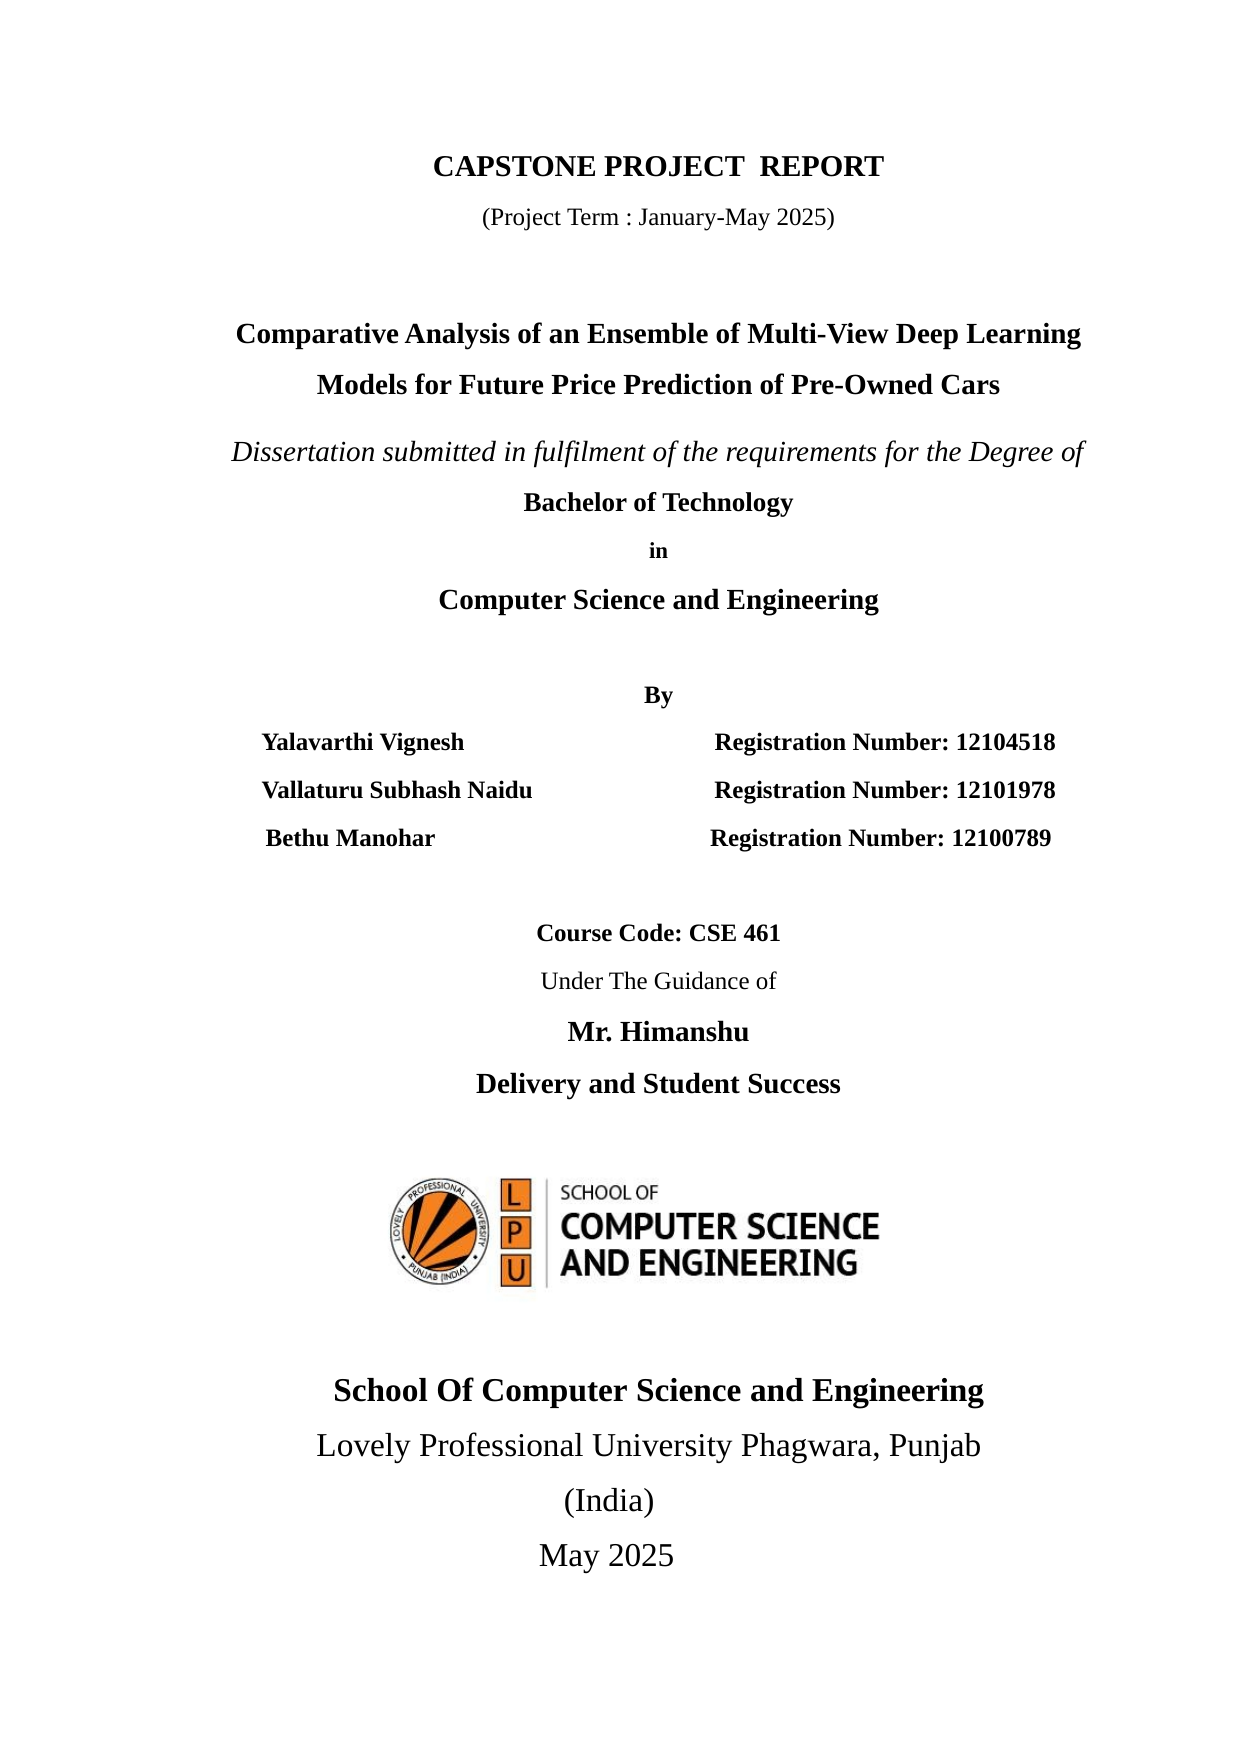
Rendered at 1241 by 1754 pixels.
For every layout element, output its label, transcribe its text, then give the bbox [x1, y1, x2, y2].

text Computer Science and Engineering [224, 582, 1092, 615]
text Course Code: CSE 461 [224, 918, 1092, 947]
text CAPSTONE PROJECT REPORT [224, 148, 1092, 182]
text Bachelor of Technology [224, 487, 1092, 518]
text Dissertation submitted in fulfilment of the requirements for the Degree of [224, 434, 1092, 467]
text Yalavarthi Vignesh Registration Number: 12104518 [224, 727, 1092, 756]
text By [224, 680, 1092, 708]
text (Project Term : January-May 2025) [224, 202, 1092, 231]
text Mr. Himanshu [224, 1014, 1092, 1047]
text Bethu Manohar Registration Number: 12100789 [224, 823, 1092, 852]
text School Of Computer Science and Engineering [224, 1370, 1092, 1409]
text Comparative Analysis of an Ensemble of Multi-View Deep Learning Models for Future Price Prediction of Pre-Owned Cars [224, 316, 1092, 400]
picture [372, 1153, 896, 1309]
text Under The Guidance of [224, 966, 1092, 995]
text May 2025 [330, 1535, 1092, 1574]
text in [224, 537, 1092, 563]
text Delivery and Student Success [224, 1067, 1092, 1100]
text Lovely Professional University Phagwara, Punjab [224, 1425, 1092, 1464]
text (India) [330, 1480, 1092, 1519]
text Vallaturu Subhash Naidu Registration Number: 12101978 [224, 775, 1092, 804]
